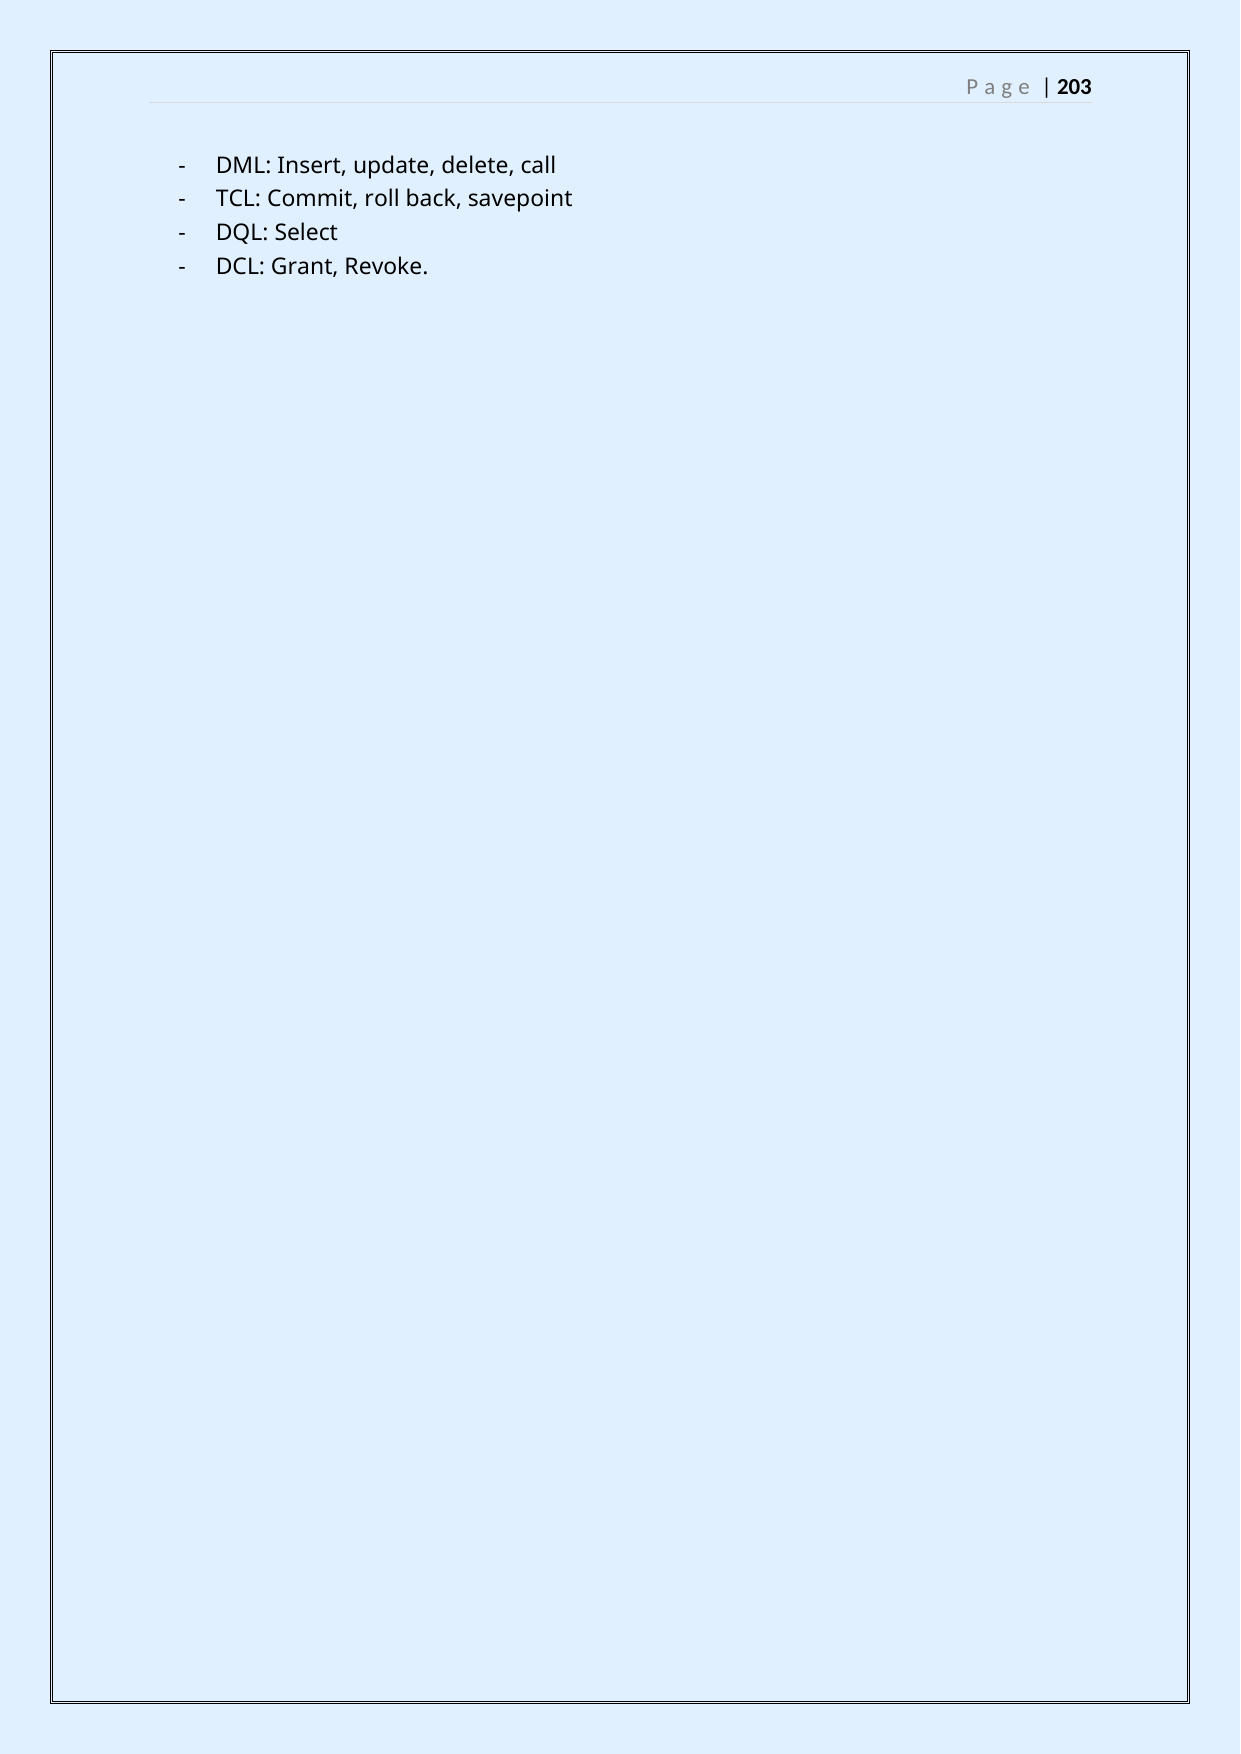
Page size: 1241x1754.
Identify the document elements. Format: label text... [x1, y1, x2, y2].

list DML: Insert, update, delete, call [178, 148, 1092, 180]
list DCL: Grant, Revoke. [178, 250, 1092, 281]
list DQL: Select [178, 216, 1092, 247]
list TCL: Commit, roll back, savepoint [178, 182, 1092, 213]
